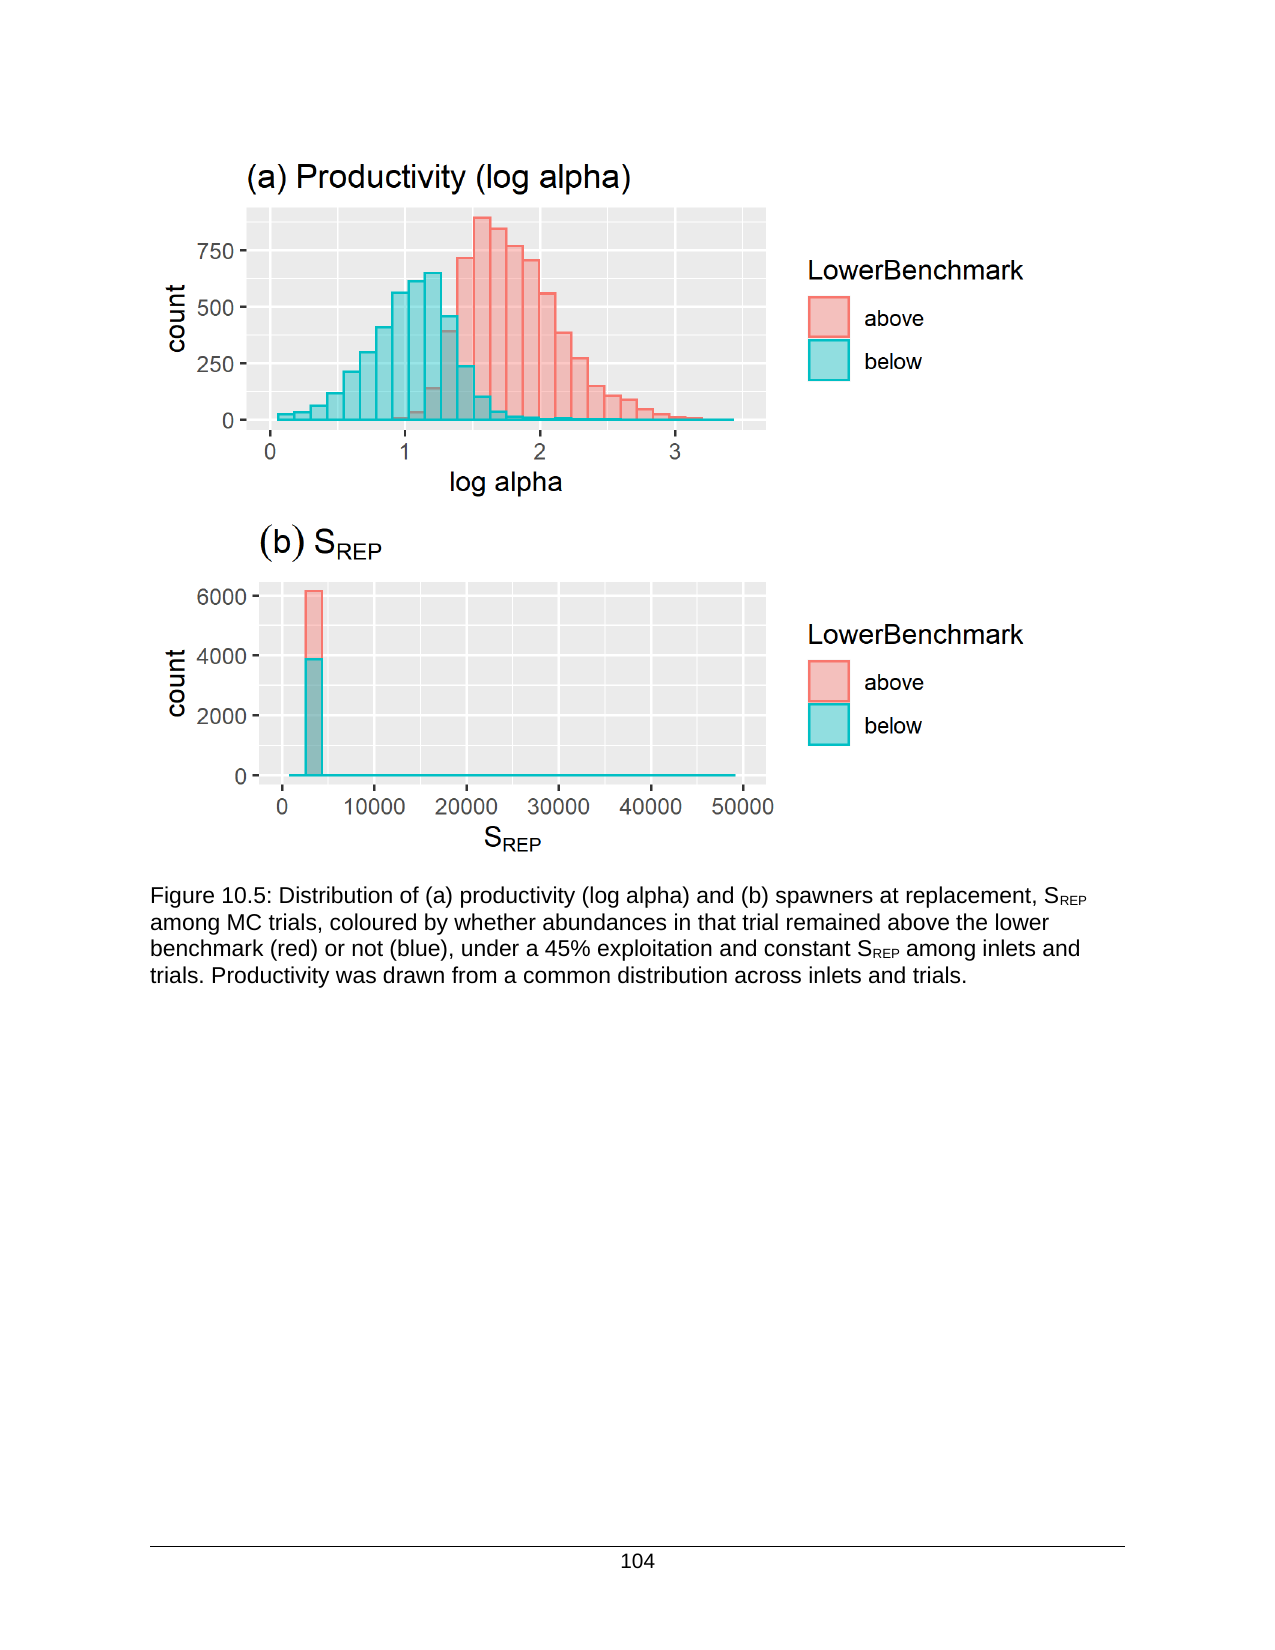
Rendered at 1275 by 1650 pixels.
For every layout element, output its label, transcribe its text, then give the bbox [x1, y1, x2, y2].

picture [150, 150, 1050, 870]
text Figure 10.5: Distribution of (a) productivity (log alpha) and (b) spawners at replacement, SREP among MC trials, coloured by whether abundances in that trial remained above the lower benchmark (red) or not (blue), under a 45% exploitation and constant SREP among inlets and trials. Productivity was drawn from a common distribution across inlets and trials. [150, 882, 1125, 988]
